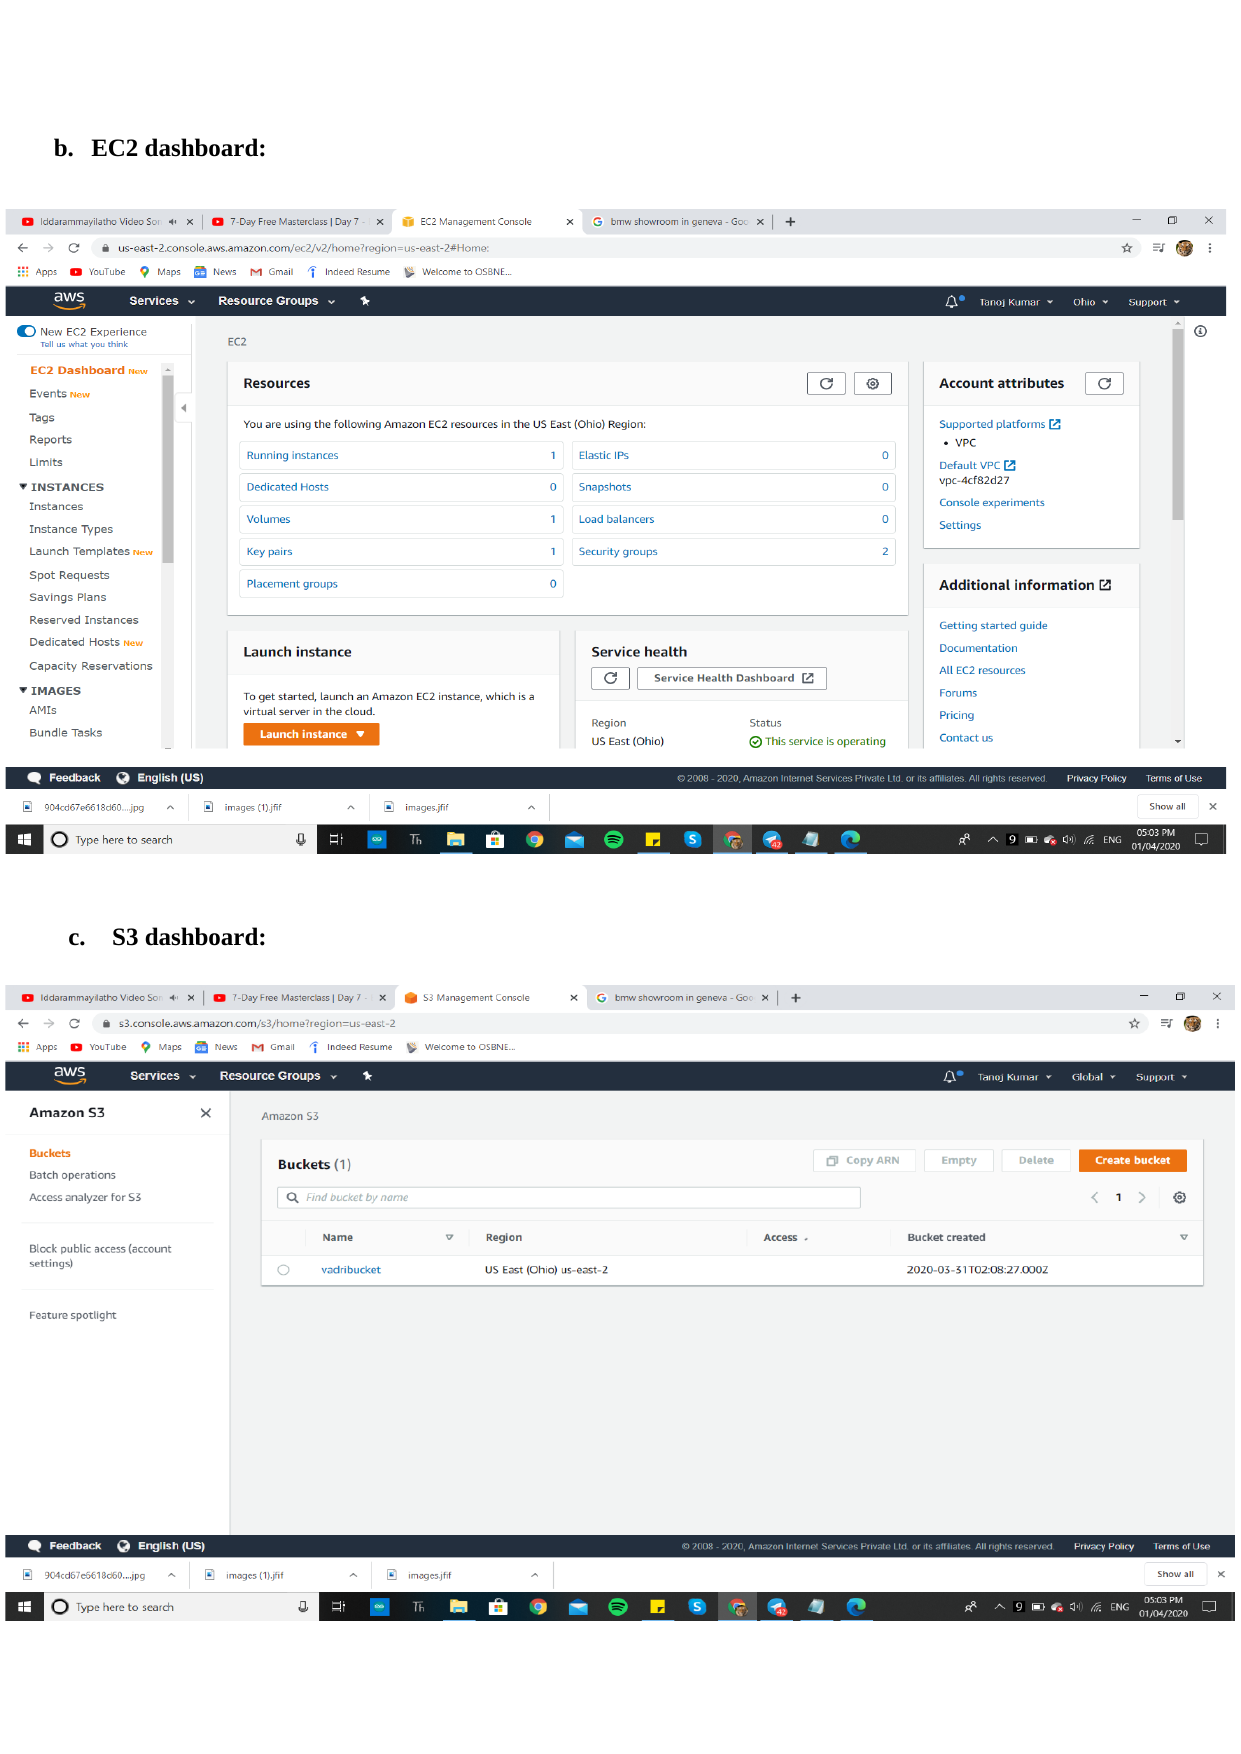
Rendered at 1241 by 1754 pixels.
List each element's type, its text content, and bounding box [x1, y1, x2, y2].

picture [5, 985, 1235, 1621]
picture [5, 209, 1227, 854]
list S3 dashboard: [68, 922, 1090, 951]
list EC2 dashboard: [53, 133, 1090, 162]
